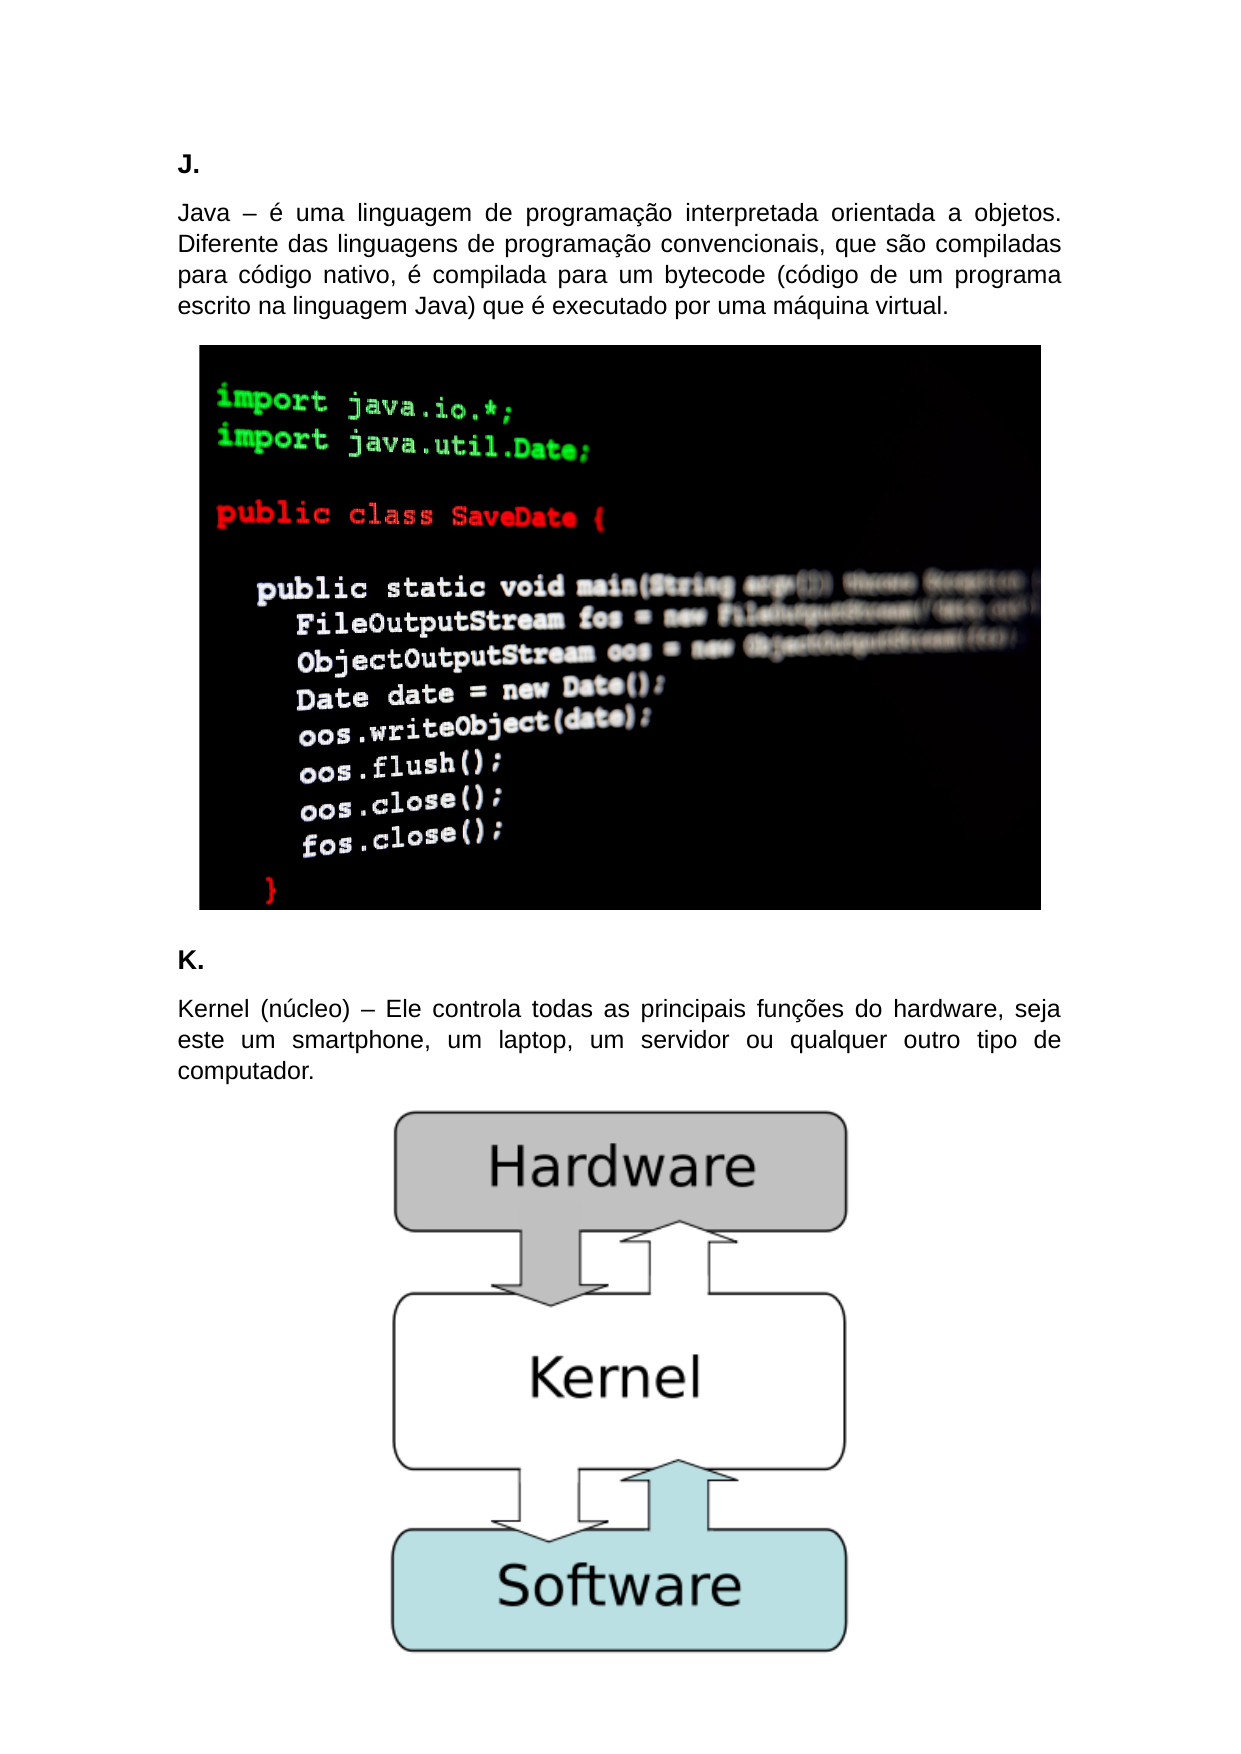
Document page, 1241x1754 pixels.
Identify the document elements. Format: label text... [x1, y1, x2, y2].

picture [199, 345, 1041, 910]
picture [388, 1106, 850, 1655]
text J. [177, 148, 1063, 179]
text K. [177, 944, 1063, 975]
text Java – é uma linguagem de programação interpretada orientada a objetos. Diferente das linguagens de programação convencionais, que são compiladas para código nativo, é compilada para um bytecode (código de um programa escrito na linguagem Java) que é executado por uma máquina virtual. [177, 198, 1063, 320]
text Kernel (núcleo) – Ele controla todas as principais funções do hardware, seja este um smartphone, um laptop, um servidor ou qualquer outro tipo de computador. [177, 994, 1063, 1085]
